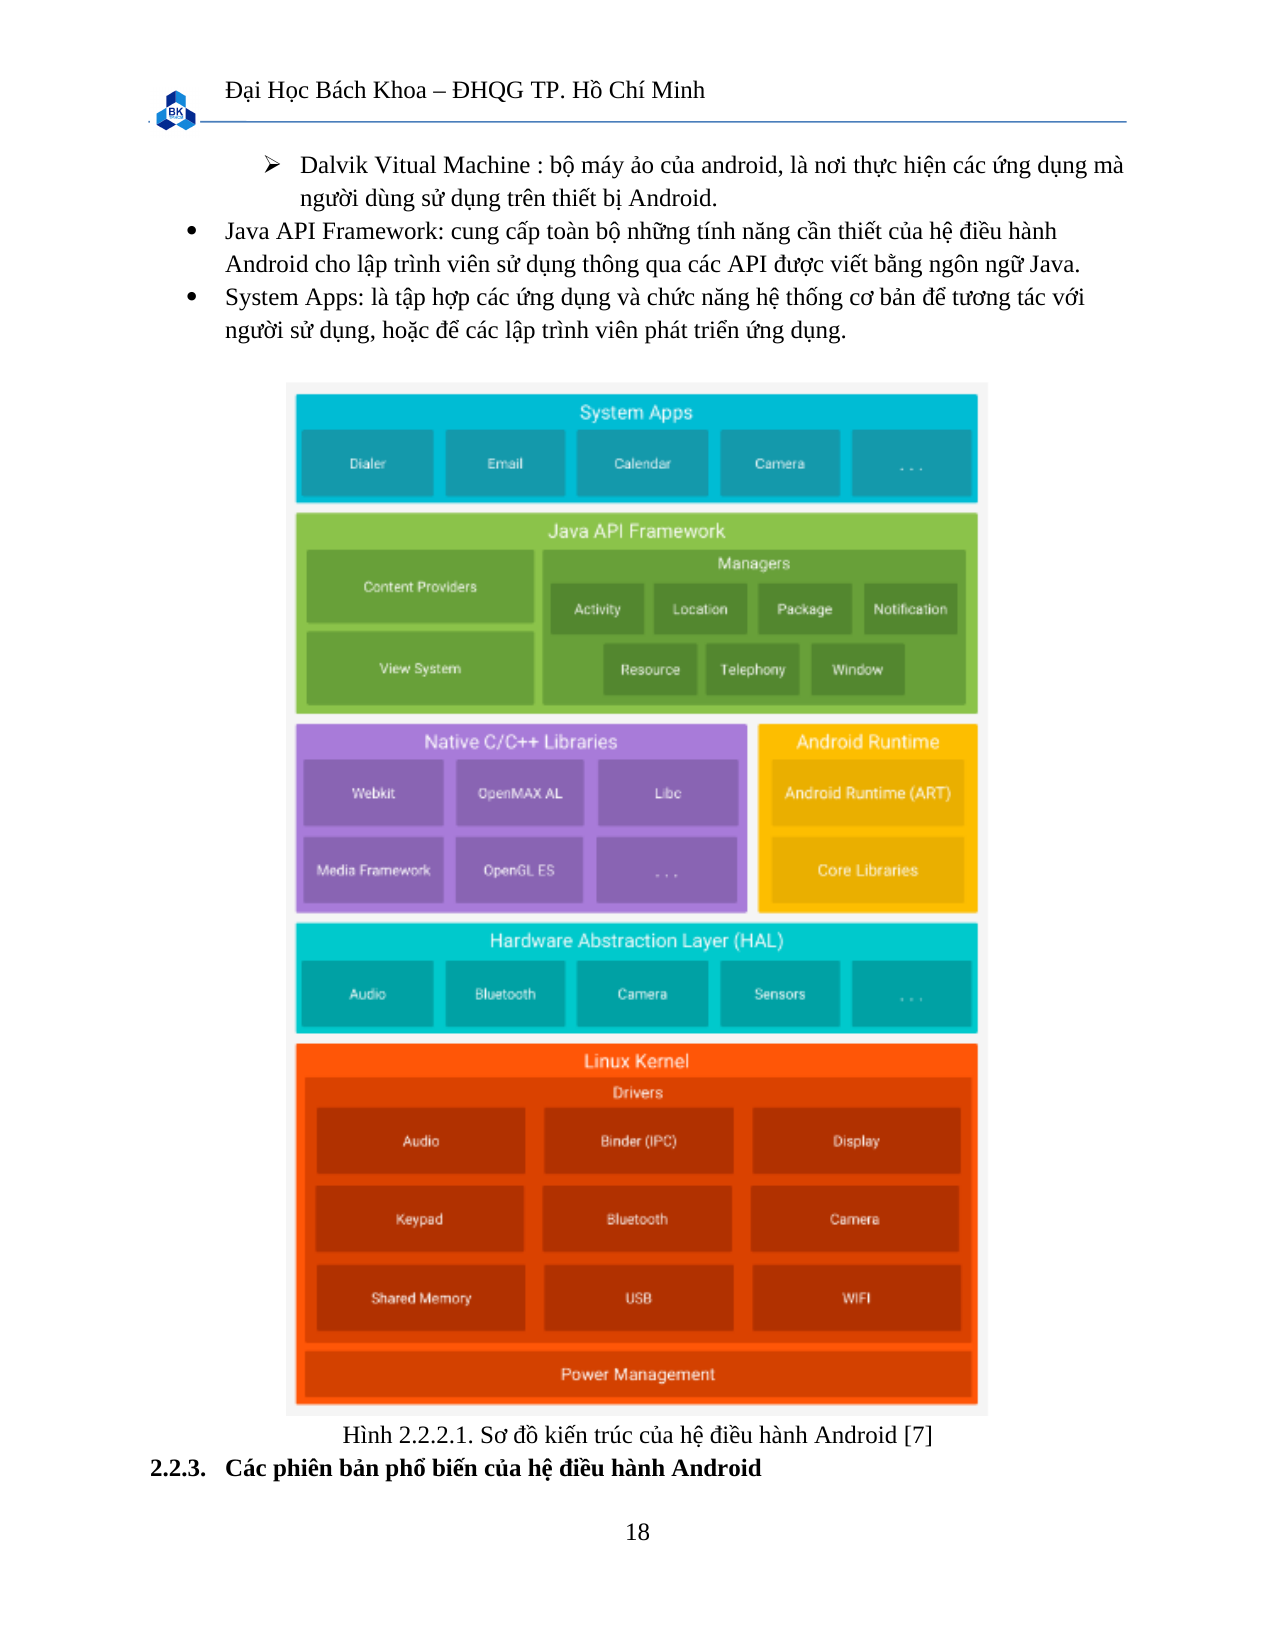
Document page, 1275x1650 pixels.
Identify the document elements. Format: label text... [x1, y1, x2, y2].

list Java API Framework: cung cấp toàn bộ những tính năng cần thiết của hệ điều hành Android cho lập trình viên sử dụng thông qua các API được viết bằng ngôn ngữ Java. [187, 216, 1125, 278]
list System Apps: là tập hợp các ứng dụng và chức năng hệ thống cơ bản để tương tác với người sử dụng, hoặc để các lập trình viên phát triển ứng dụng. [187, 282, 1125, 344]
picture [286, 381, 989, 1416]
picture [150, 87, 200, 138]
list Dalvik Vitual Machine : bộ máy ảo của android, là nơi thực hiện các ứng dụng mà người dùng sử dụng trên thiết bị Android. [262, 150, 1125, 212]
list Các phiên bản phổ biến của hệ điều hành Android [150, 1453, 1125, 1482]
text Hình 2.2.2.1. Sơ đồ kiến trúc của hệ điều hành Android [7] [150, 1420, 1125, 1448]
